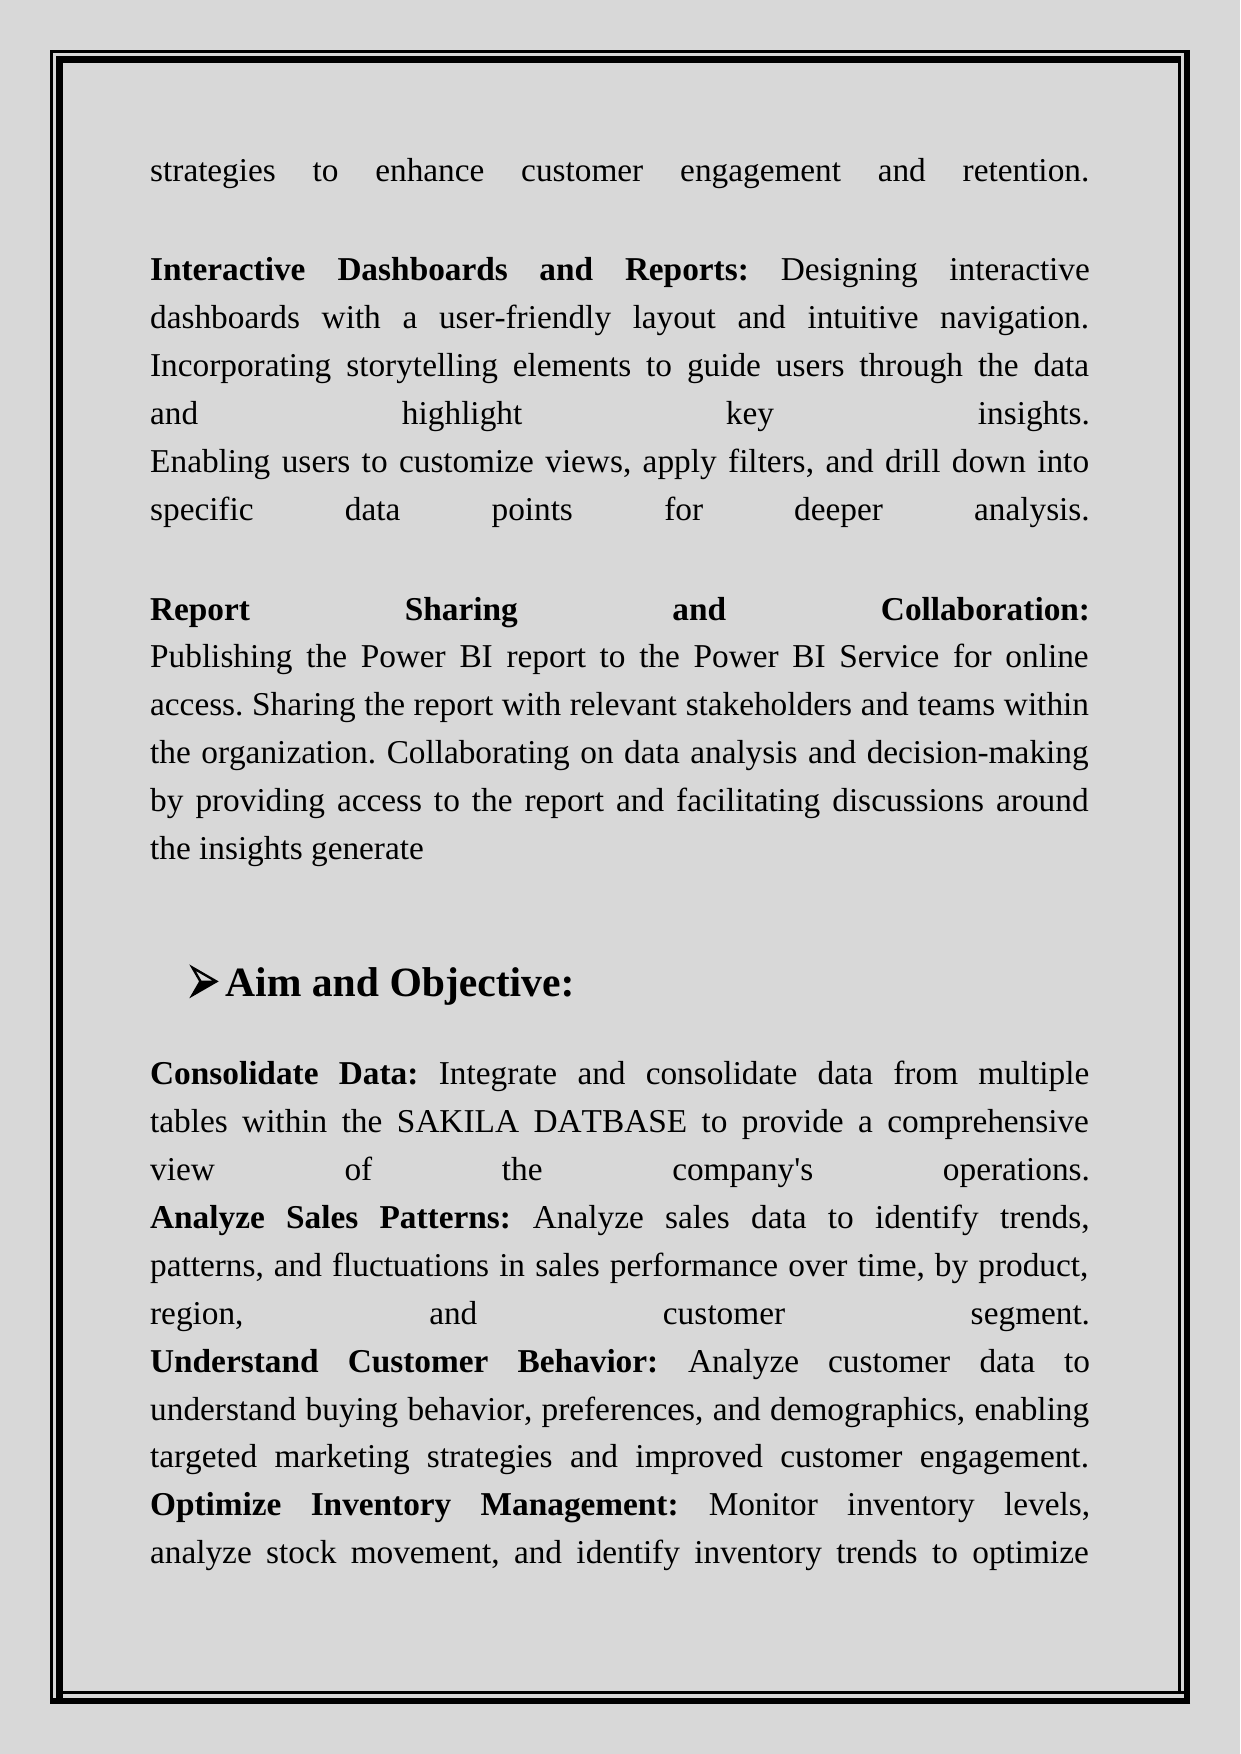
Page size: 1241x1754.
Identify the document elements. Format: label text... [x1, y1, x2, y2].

text Interactive Dashboards and Reports: Designing interactive dashboards with a user-friendly layout and intuitive navigation. Incorporating storytelling elements to guide users through the data and highlight key insights. Enabling users to customize views, apply filters, and drill down into specific data points for deeper analysis. [150, 249, 1090, 565]
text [150, 1053, 1090, 1571]
list Aim and Objective: [187, 957, 1090, 1006]
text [150, 150, 1090, 226]
text Report Sharing and Collaboration: Publishing the Power BI report to the Power BI Service for online access. Sharing the report with relevant stakeholders and teams within the organization. Collaborating on data analysis and decision-making by providing access to the report and facilitating discussions around the insights generate [150, 589, 1090, 867]
